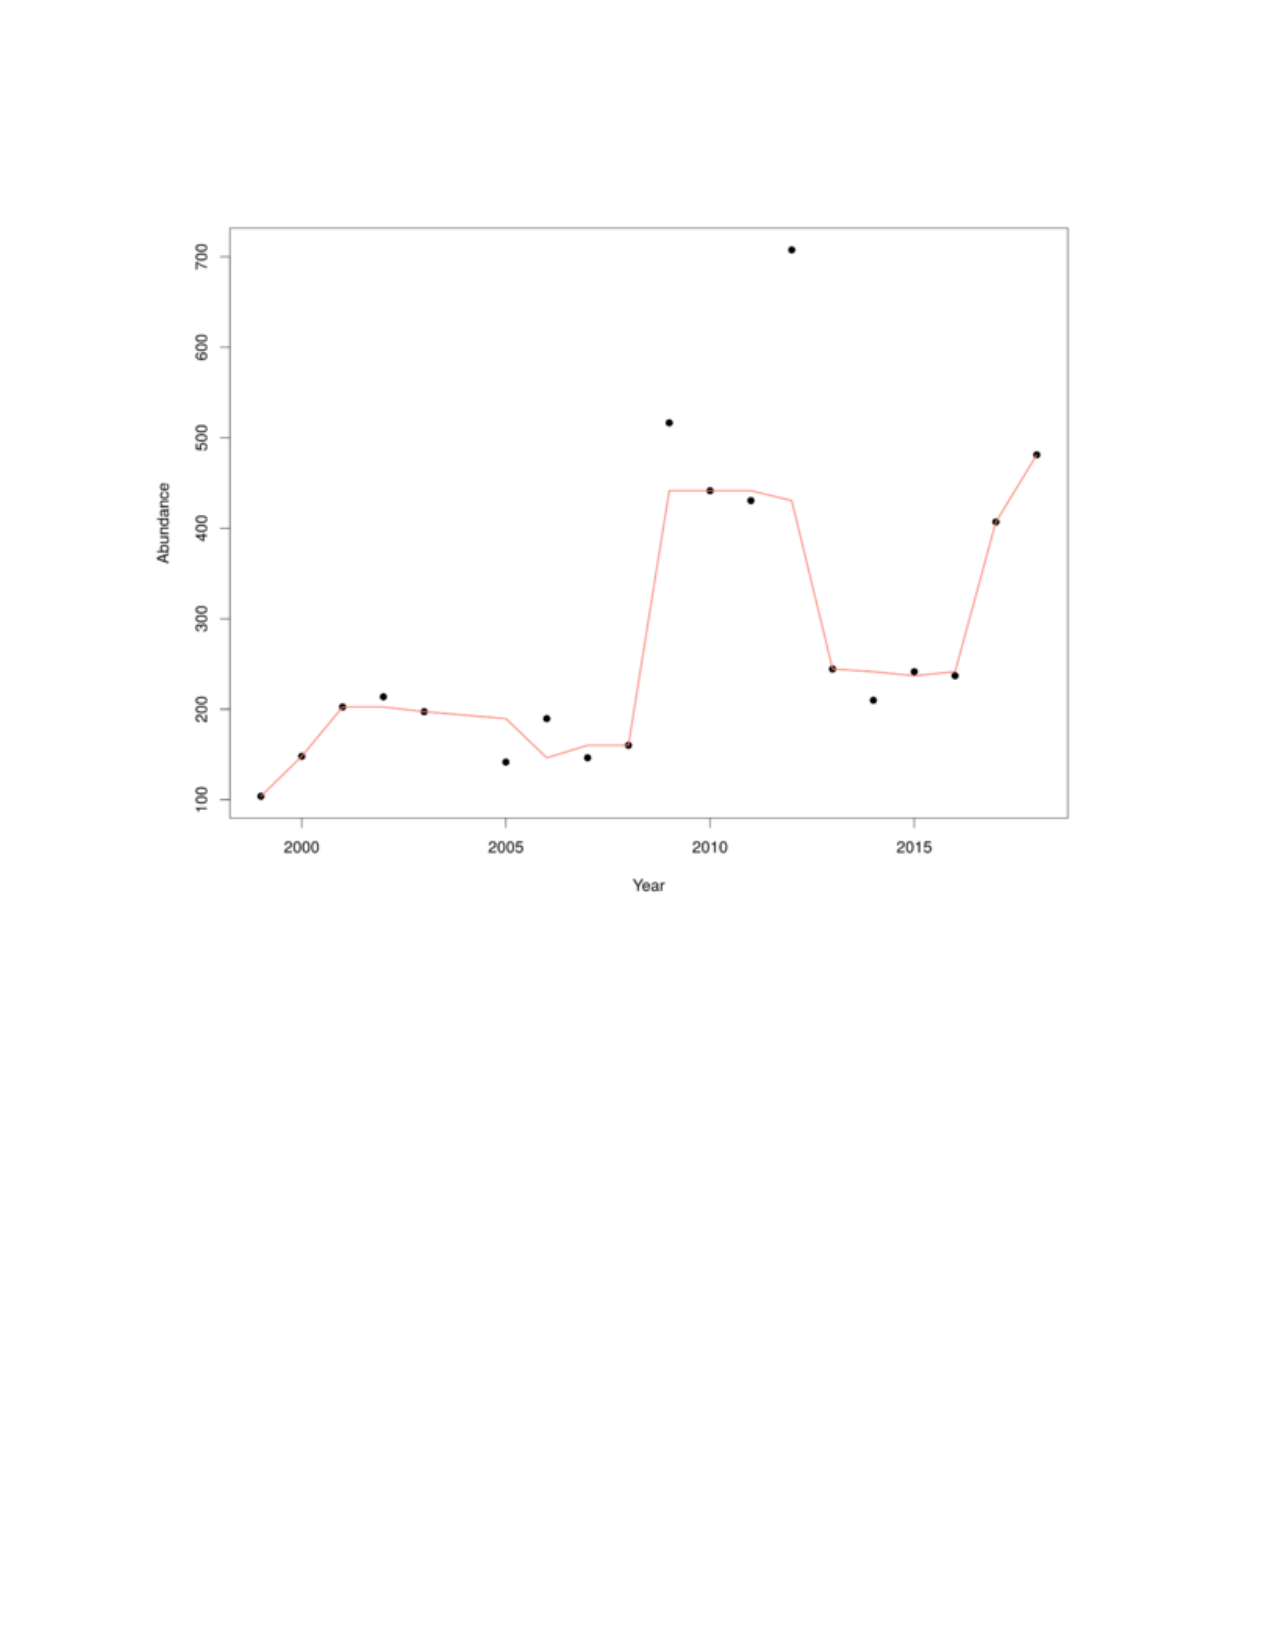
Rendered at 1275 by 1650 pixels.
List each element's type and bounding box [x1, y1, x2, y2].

picture [150, 150, 1110, 918]
